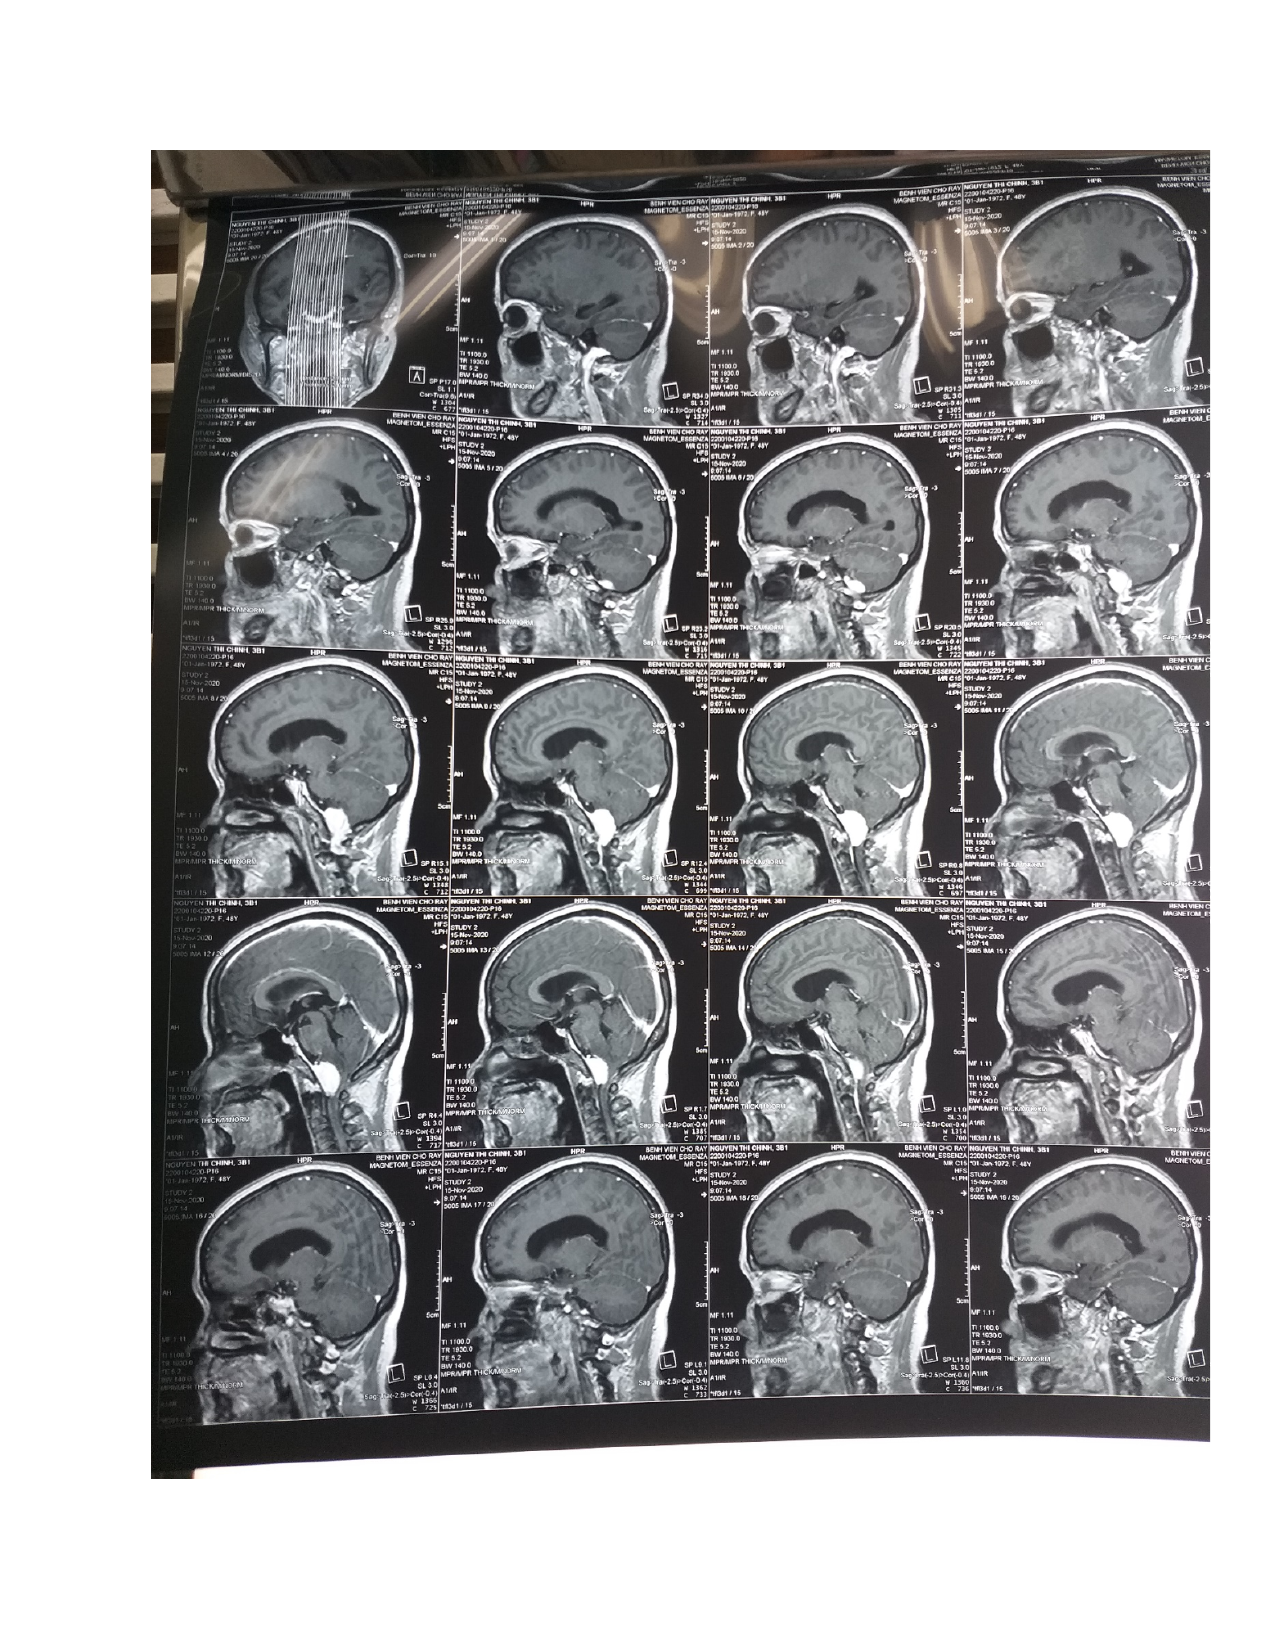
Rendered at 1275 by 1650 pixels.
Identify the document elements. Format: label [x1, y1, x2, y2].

picture [152, 150, 1211, 1477]
